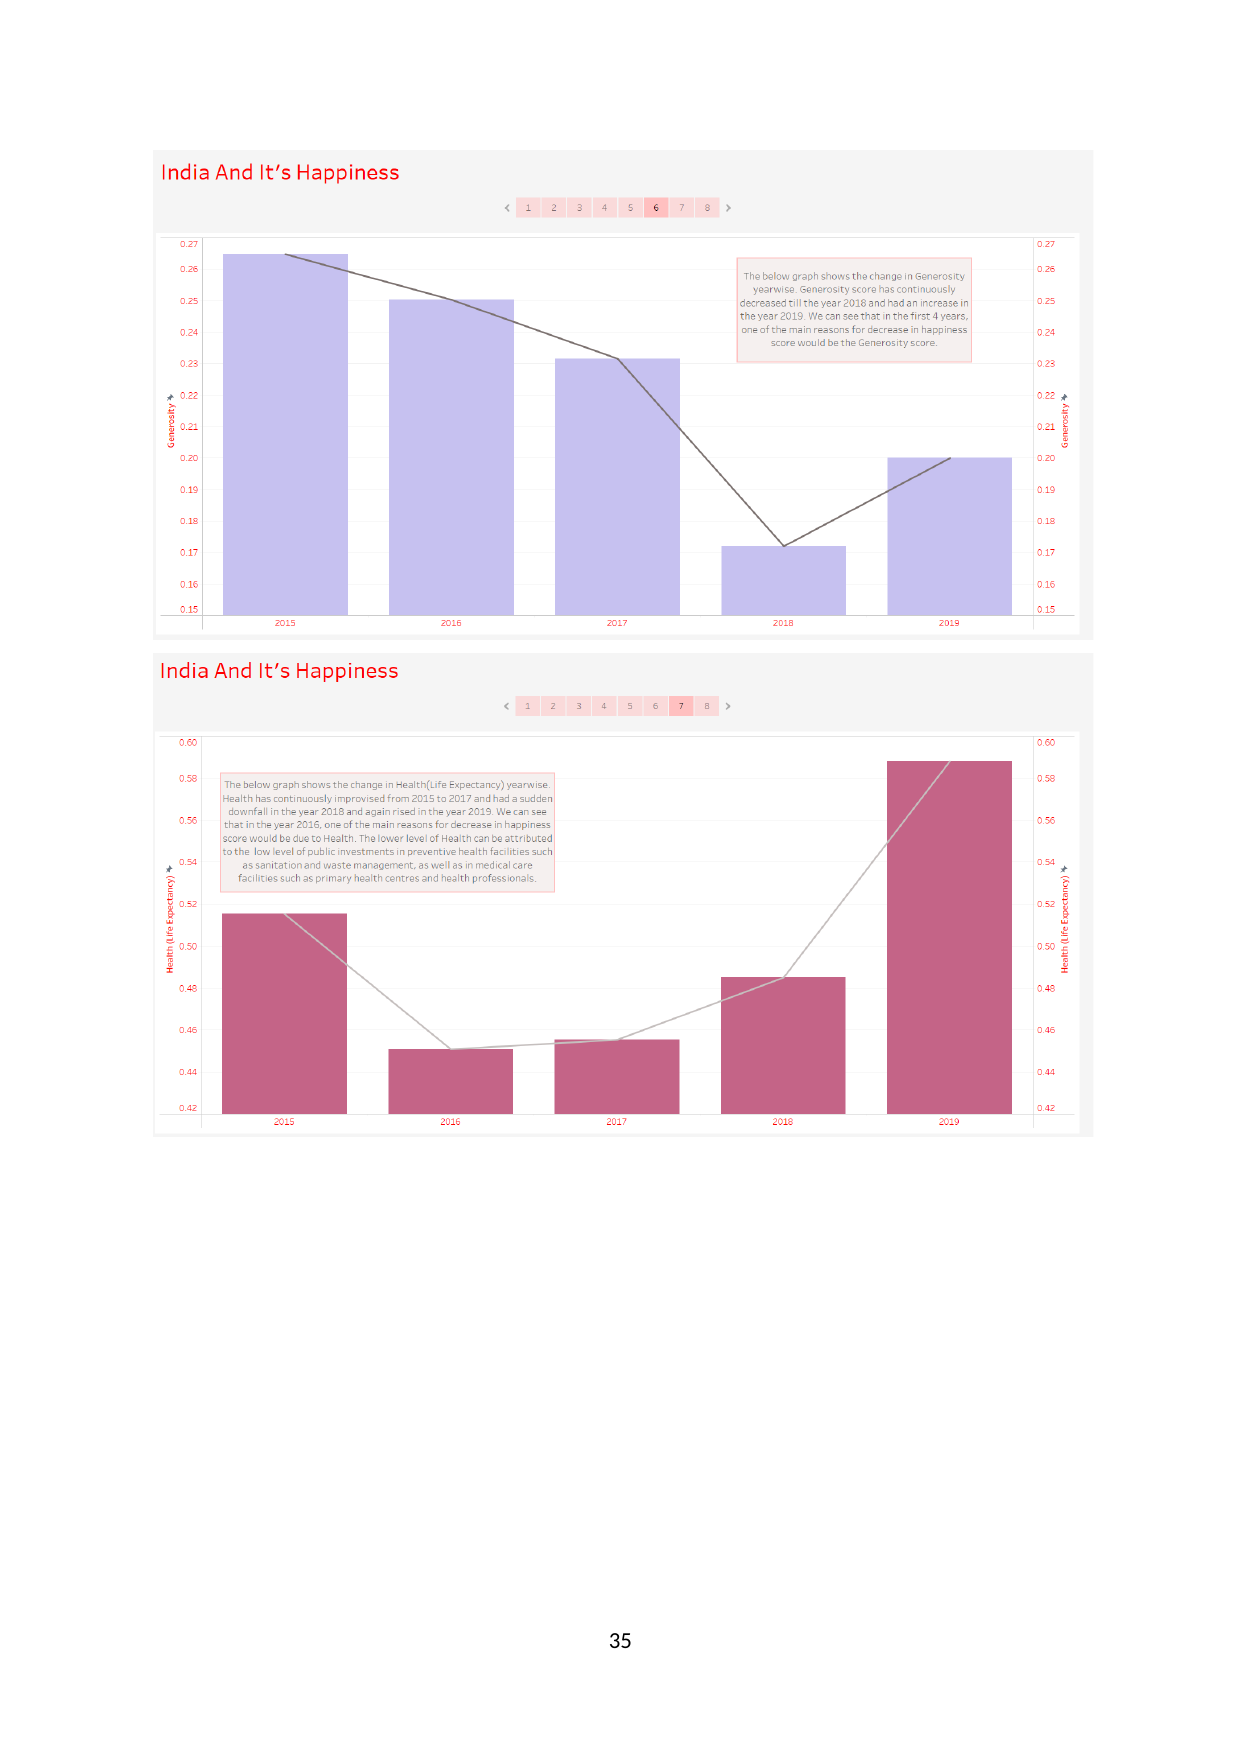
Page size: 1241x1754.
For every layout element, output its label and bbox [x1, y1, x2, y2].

picture [153, 150, 1094, 640]
picture [153, 653, 1094, 1137]
